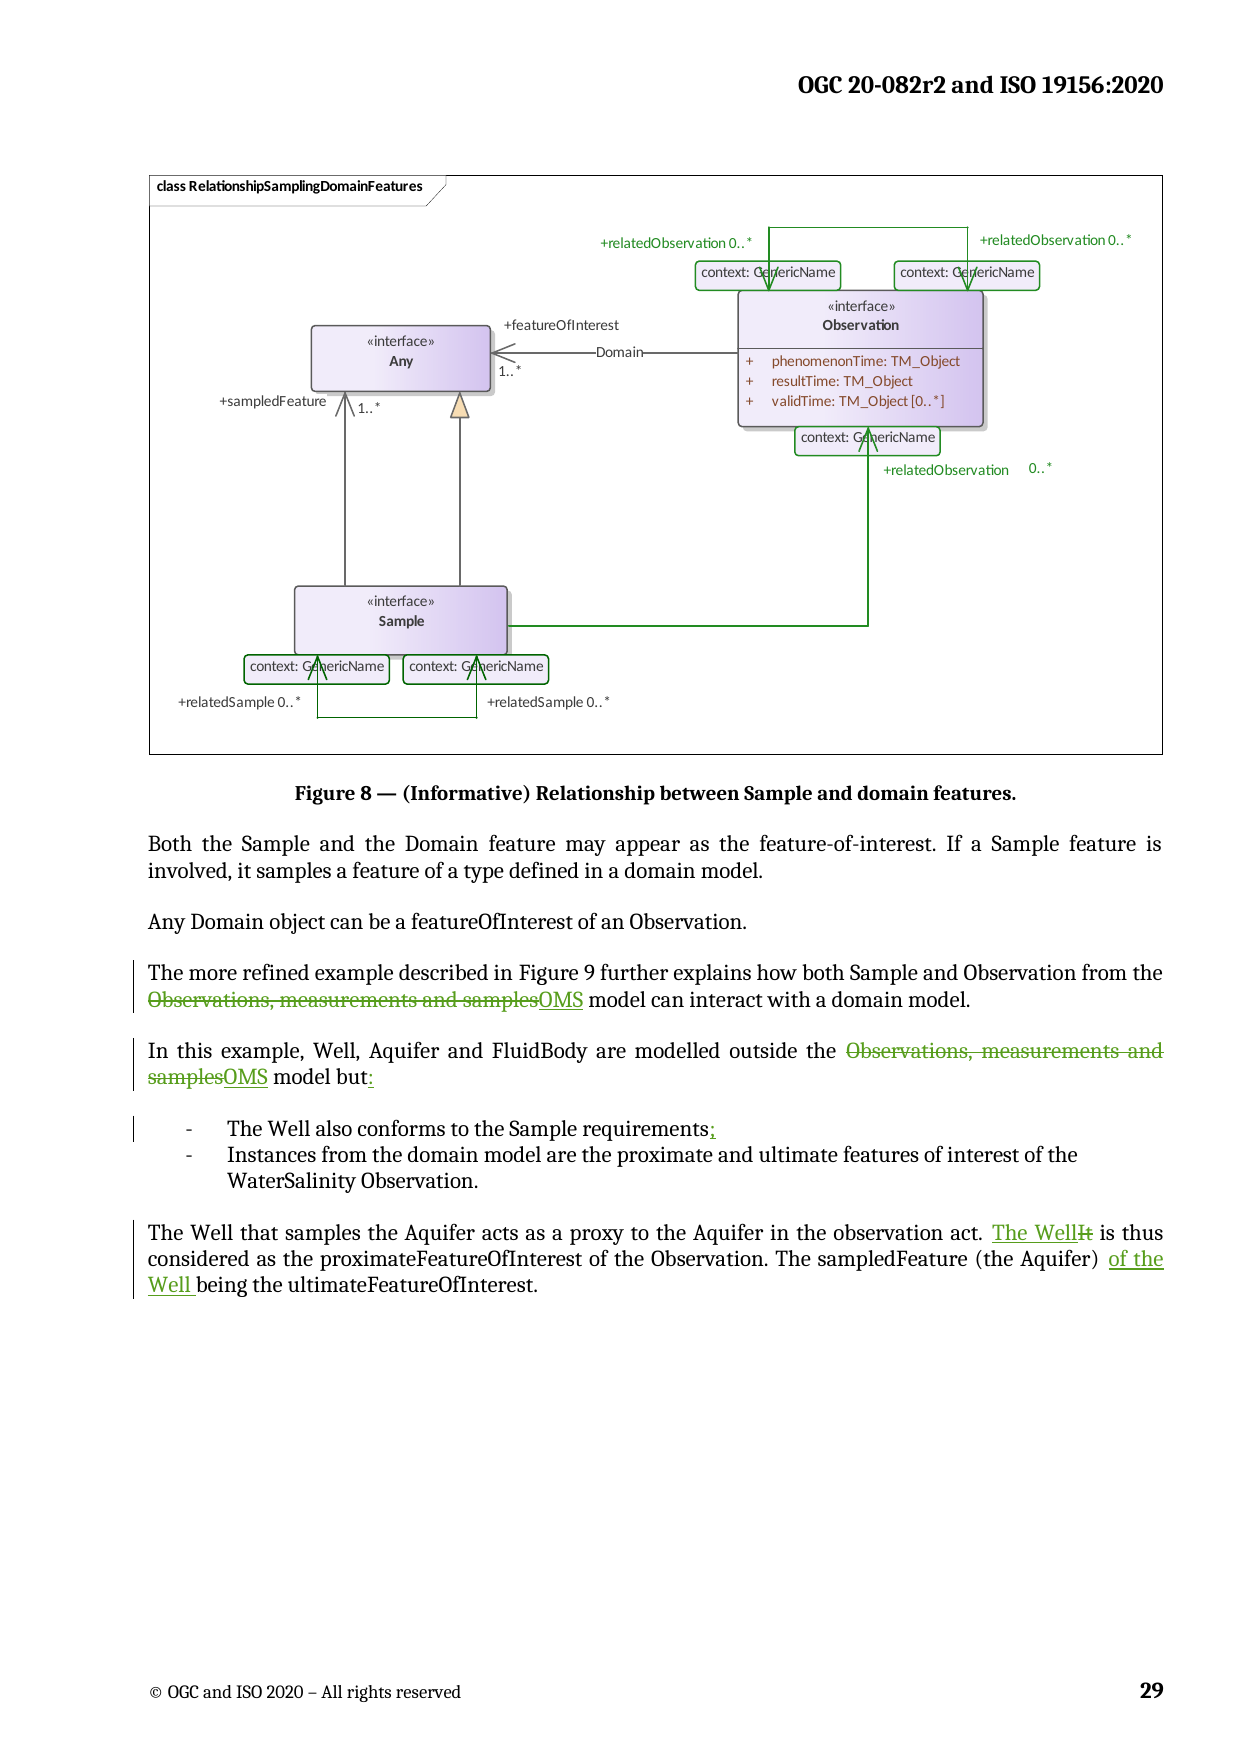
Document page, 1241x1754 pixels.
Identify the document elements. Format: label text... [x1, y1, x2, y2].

text Figure 8 — (Informative) Relationship between Sample and domain features. [148, 781, 1163, 806]
text Both the Sample and the Domain feature may appear as the feature-of-interest. If a Sample feature is involved, it samples a feature of a type defined in a domain model. [148, 831, 1163, 884]
list The Well also conforms to the Sample requirements [185, 1116, 1163, 1142]
text Any Domain object can be a featureOfInterest of an Observation. [148, 909, 1163, 935]
list Instances from the domain model are the proximate and ultimate features of interest of the WaterSalinity Observation. [185, 1142, 1163, 1194]
text In this example, Well, Aquifer and FluidBody are modelled outside the model but [148, 1038, 1163, 1091]
text The more refined example described in Figure 7 further explains how both Sample and Observation from the model can interact with a domain model. [148, 960, 1163, 1013]
text The Well that samples the Aquifer acts as a proxy to the Aquifer in the observation act. is thus considered as the proximateFeatureOfInterest of the Observation. The sampledFeature (the Aquifer) being the ultimateFeatureOfInterest. [148, 1219, 1163, 1299]
